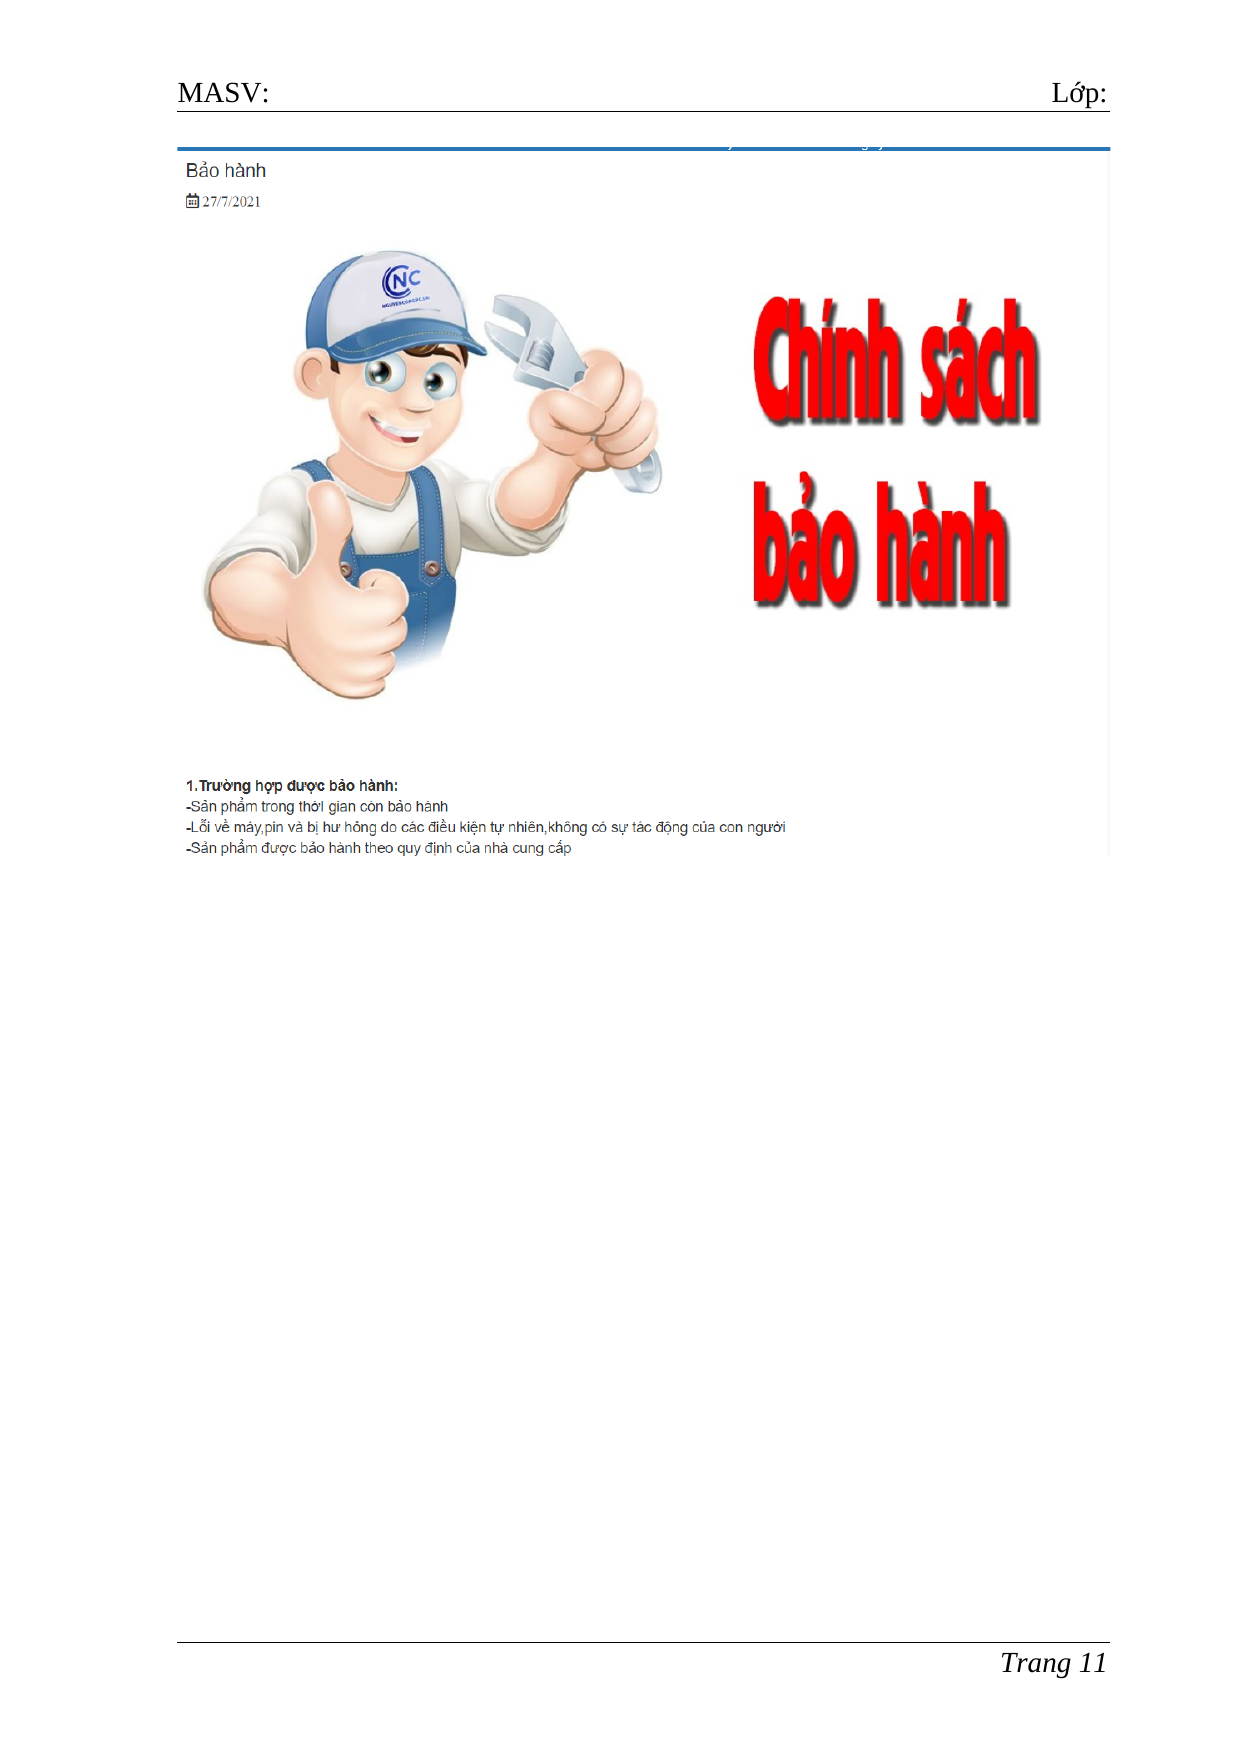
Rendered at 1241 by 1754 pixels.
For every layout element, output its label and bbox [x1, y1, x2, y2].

picture [177, 147, 1111, 856]
